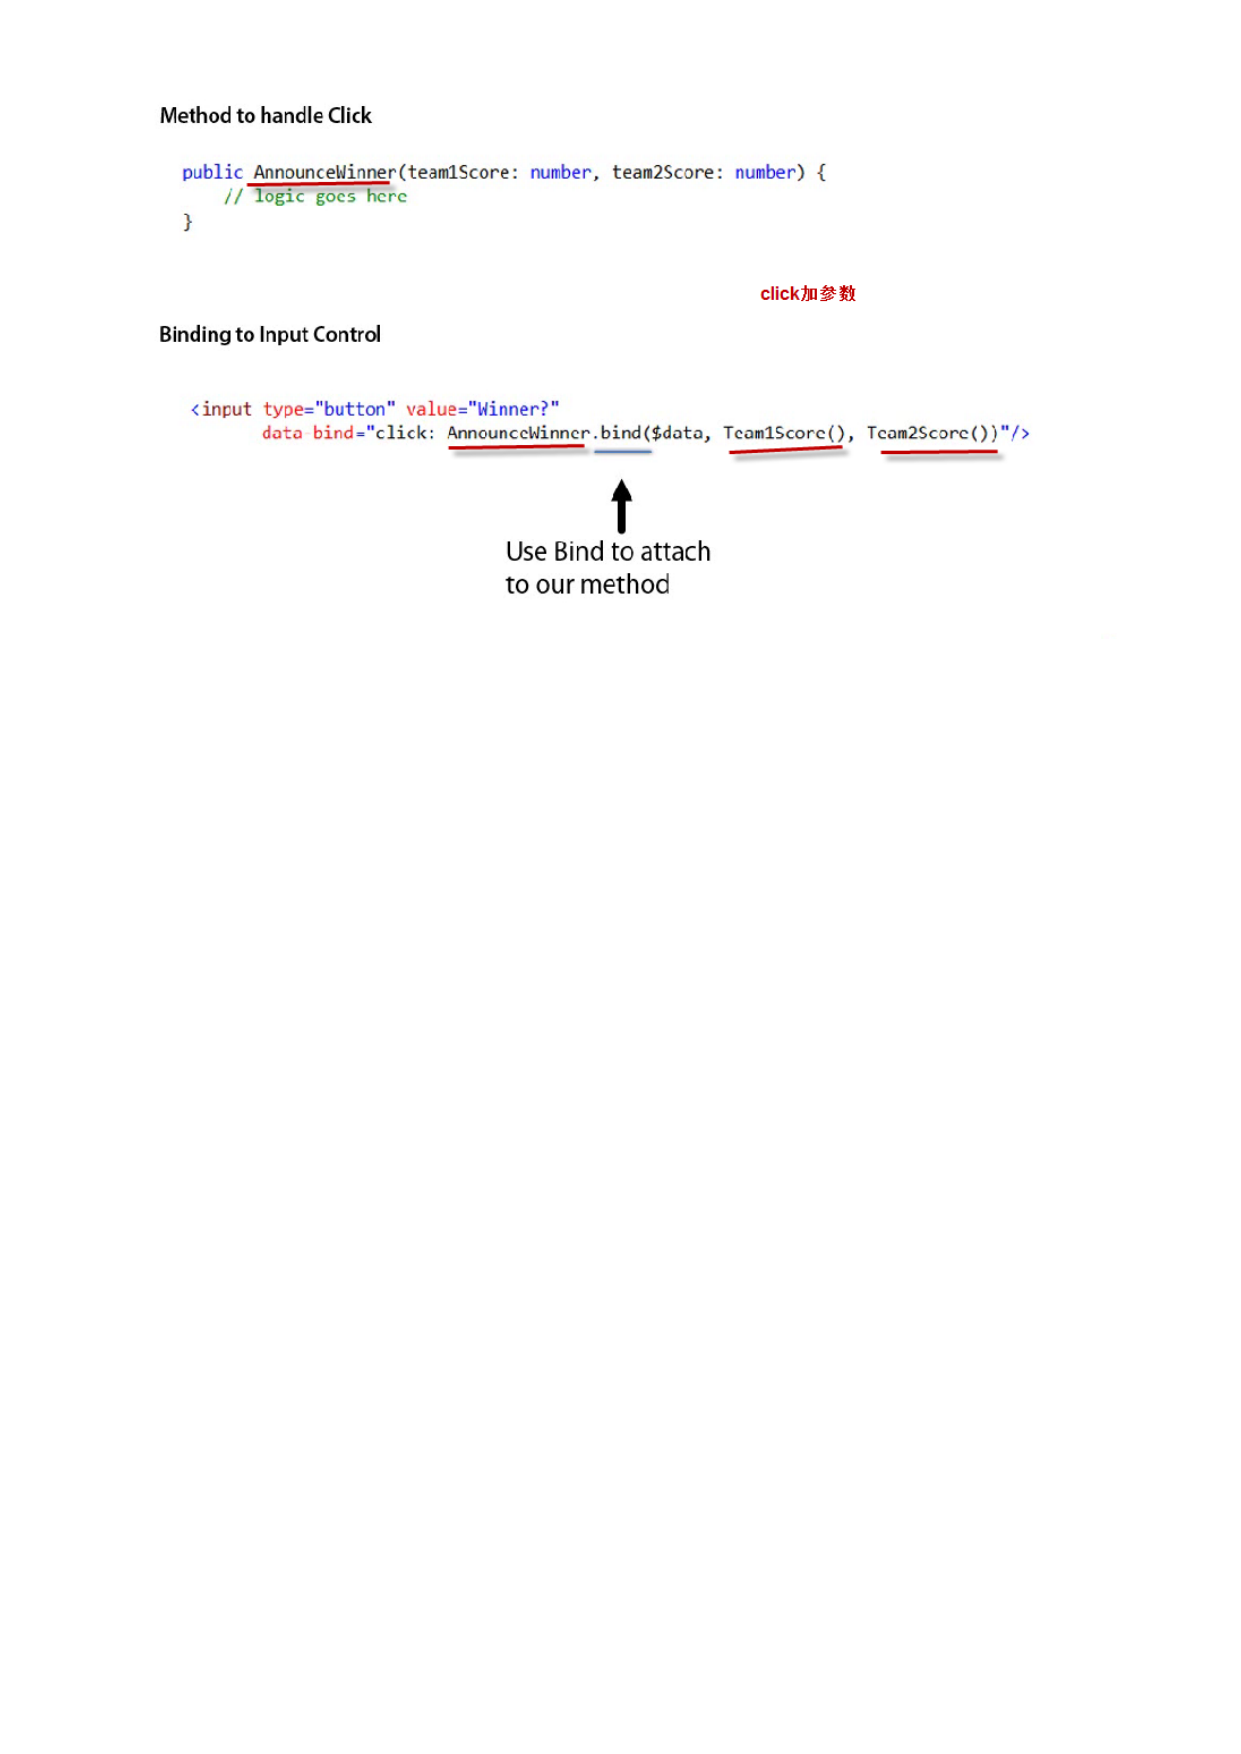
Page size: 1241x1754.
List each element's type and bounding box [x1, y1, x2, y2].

picture [123, 80, 1117, 639]
